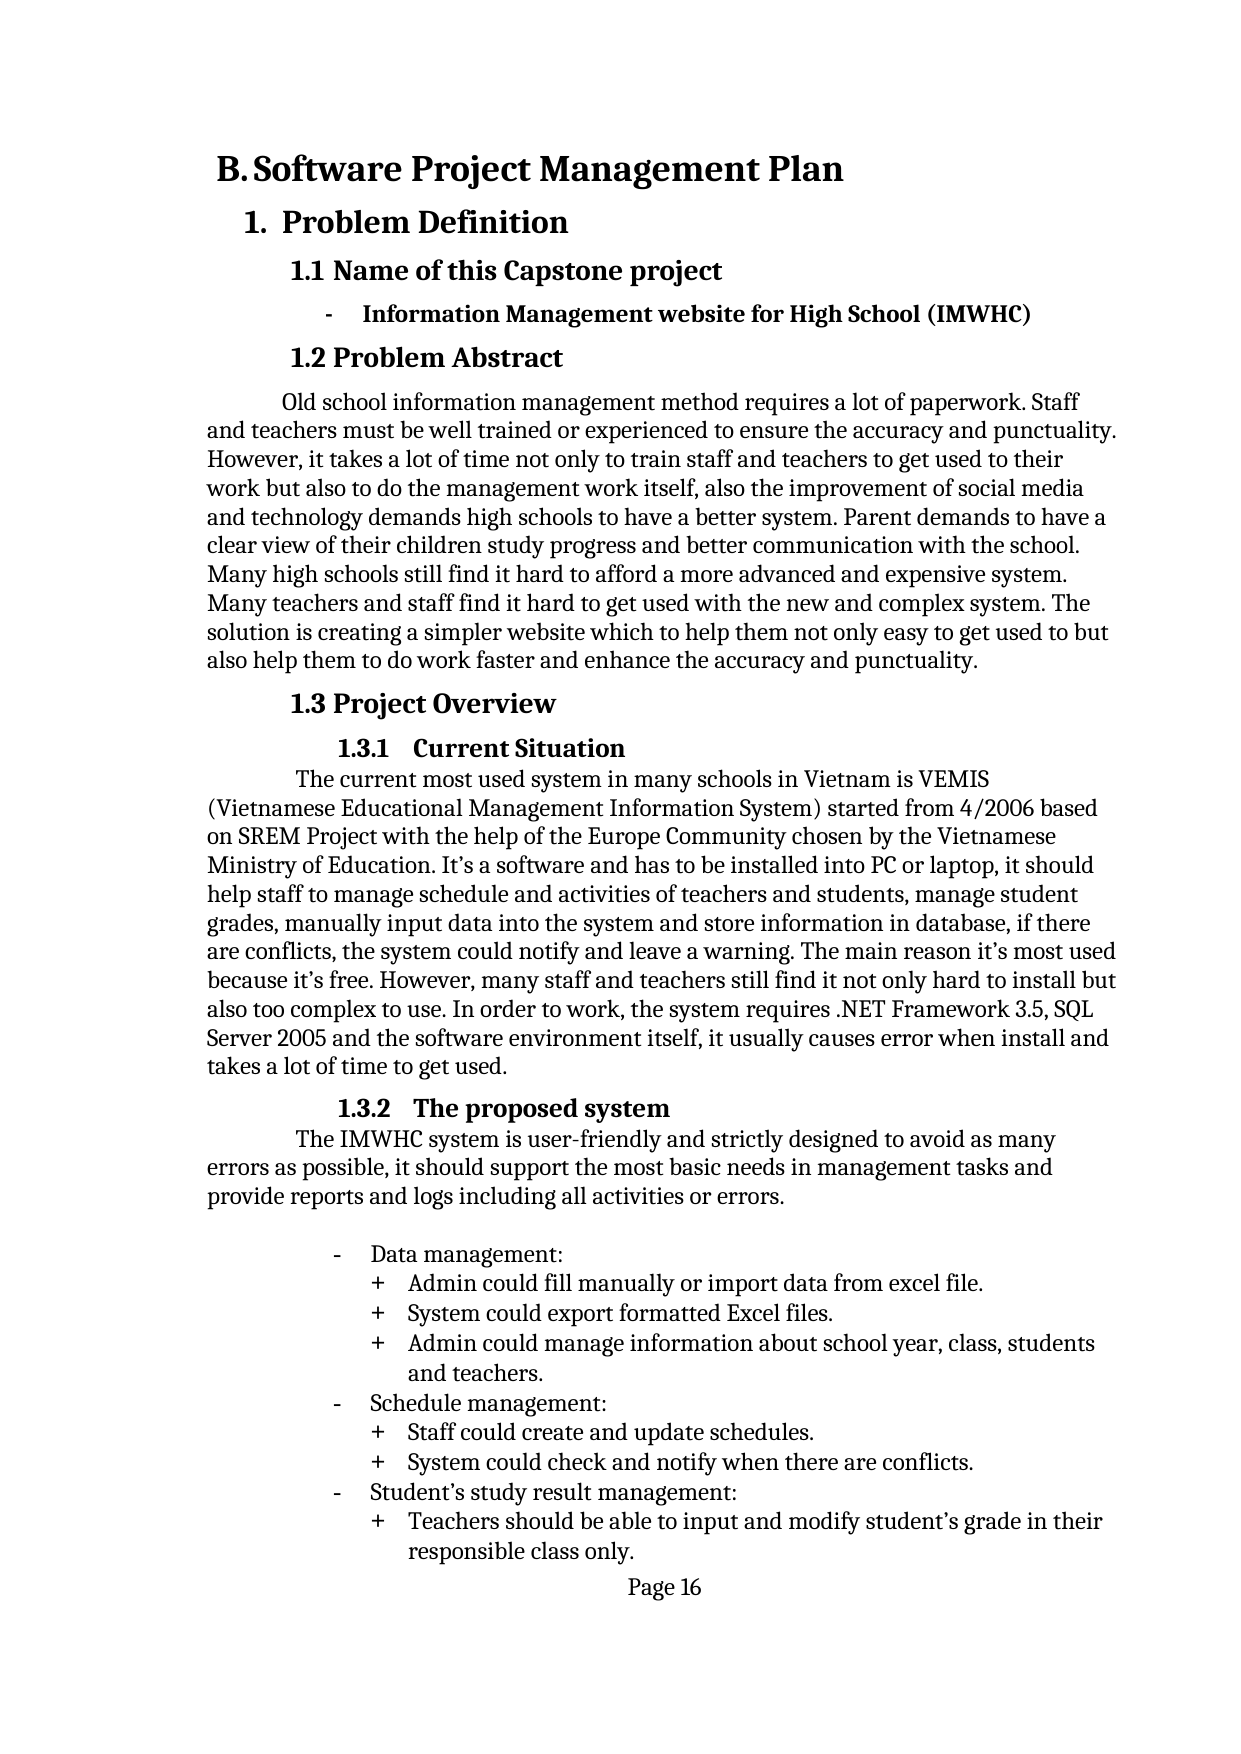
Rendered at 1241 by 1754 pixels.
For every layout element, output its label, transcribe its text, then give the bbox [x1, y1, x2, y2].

list Information Management website for High School (IMWHC) [325, 300, 1122, 329]
list Teachers should be able to input and modify student’s grade in their responsible class only. [370, 1507, 1122, 1566]
list Staff could create and update schedules. [370, 1417, 1122, 1447]
subtitle Software Project Management Plan [216, 148, 1122, 191]
list Data management: [333, 1239, 1122, 1269]
subtitle Current Situation [338, 733, 1122, 765]
list Student’s study result management: [333, 1477, 1122, 1507]
subtitle Problem Abstract [291, 341, 1122, 375]
subtitle Project Overview [291, 687, 1122, 721]
list System could export formatted Excel files. [370, 1299, 1122, 1329]
list Schedule management: [333, 1388, 1122, 1417]
subtitle The proposed system [338, 1093, 1122, 1124]
text The IMWHC system is user-friendly and strictly designed to avoid as many errors as possible, it should support the most basic needs in management tasks and provide reports and logs including all activities or errors. [207, 1124, 1122, 1211]
list Admin could manage information about school year, class, students and teachers. [370, 1329, 1122, 1388]
list Admin could fill manually or import data from excel file. [370, 1269, 1122, 1299]
text The current most used system in many schools in Vietnam is VEMIS (Vietnamese Educational Management Information System) started from 4/2006 based on SREM Project with the help of the Europe Community chosen by the Vietnamese Ministry of Education. It’s a software and has to be installed into PC or laptop, it should help staff to manage schedule and activities of teachers and students, manage student grades, manually input data into the system and store information in database, if there are conflicts, the system could notify and leave a warning. The main reason it’s most used because it’s free. However, many staff and teachers still find it not only hard to install but also too complex to use. In order to work, the system requires .NET Framework 3.5, SQL Server 2005 and the software environment itself, it usually causes error when install and takes a lot of time to get used. [207, 765, 1122, 1081]
subtitle Name of this Capstone project [291, 254, 1122, 288]
subtitle Problem Definition [244, 203, 1122, 242]
text Old school information management method requires a lot of paperwork. Staff and teachers must be well trained or experienced to ensure the accuracy and punctuality. However, it takes a lot of time not only to train staff and teachers to get used to their work but also to do the management work itself, also the improvement of social media and technology demands high schools to have a better system. Parent demands to have a clear view of their children study progress and better communication with the school. Many high schools still find it hard to afford a more advanced and expensive system. Many teachers and staff find it hard to get used with the new and complex system. The solution is creating a simpler website which to help them not only easy to get used to but also help them to do work faster and enhance the accuracy and punctuality. [207, 387, 1122, 675]
list System could check and notify when there are conflicts. [370, 1447, 1122, 1477]
